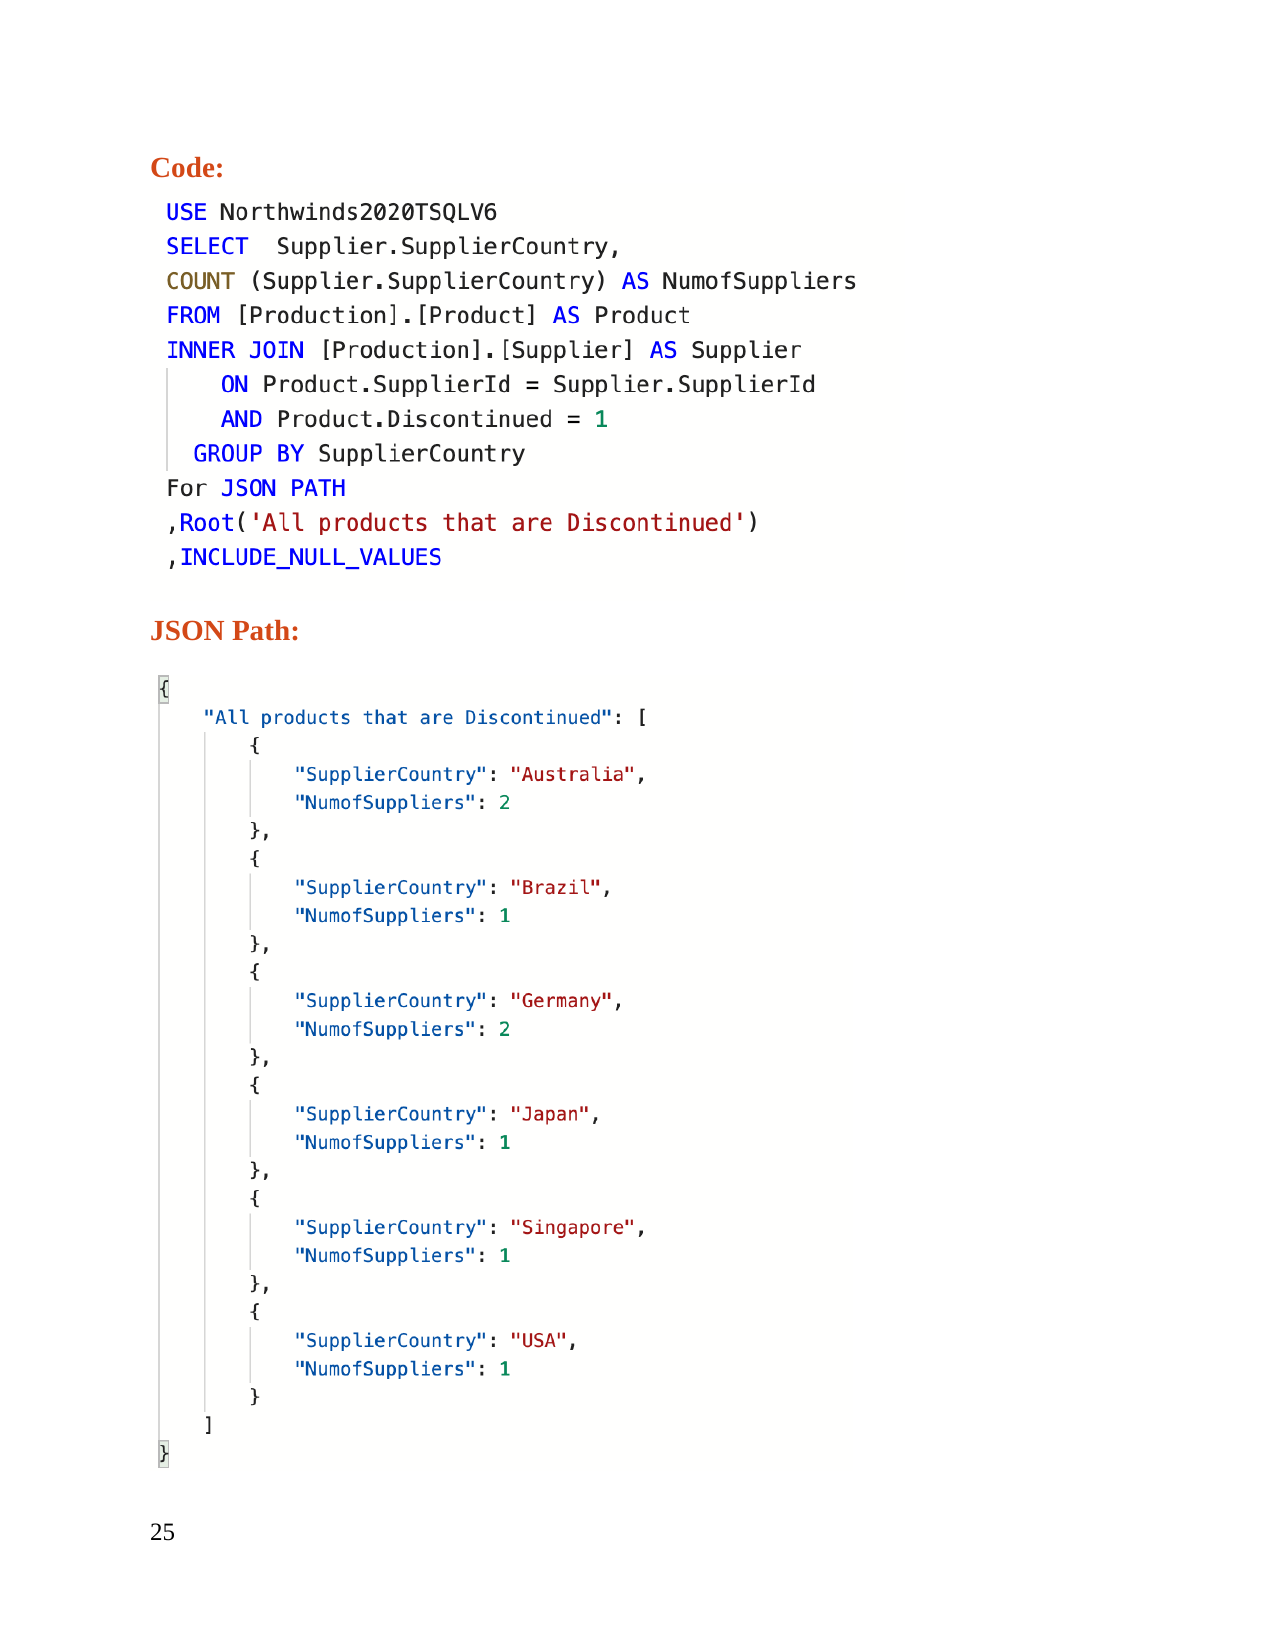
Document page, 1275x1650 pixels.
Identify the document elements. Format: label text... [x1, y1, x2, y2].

subtitle JSON Path: [150, 613, 1125, 646]
picture [150, 675, 853, 1471]
subtitle Code: [150, 150, 1125, 183]
picture [150, 183, 906, 601]
